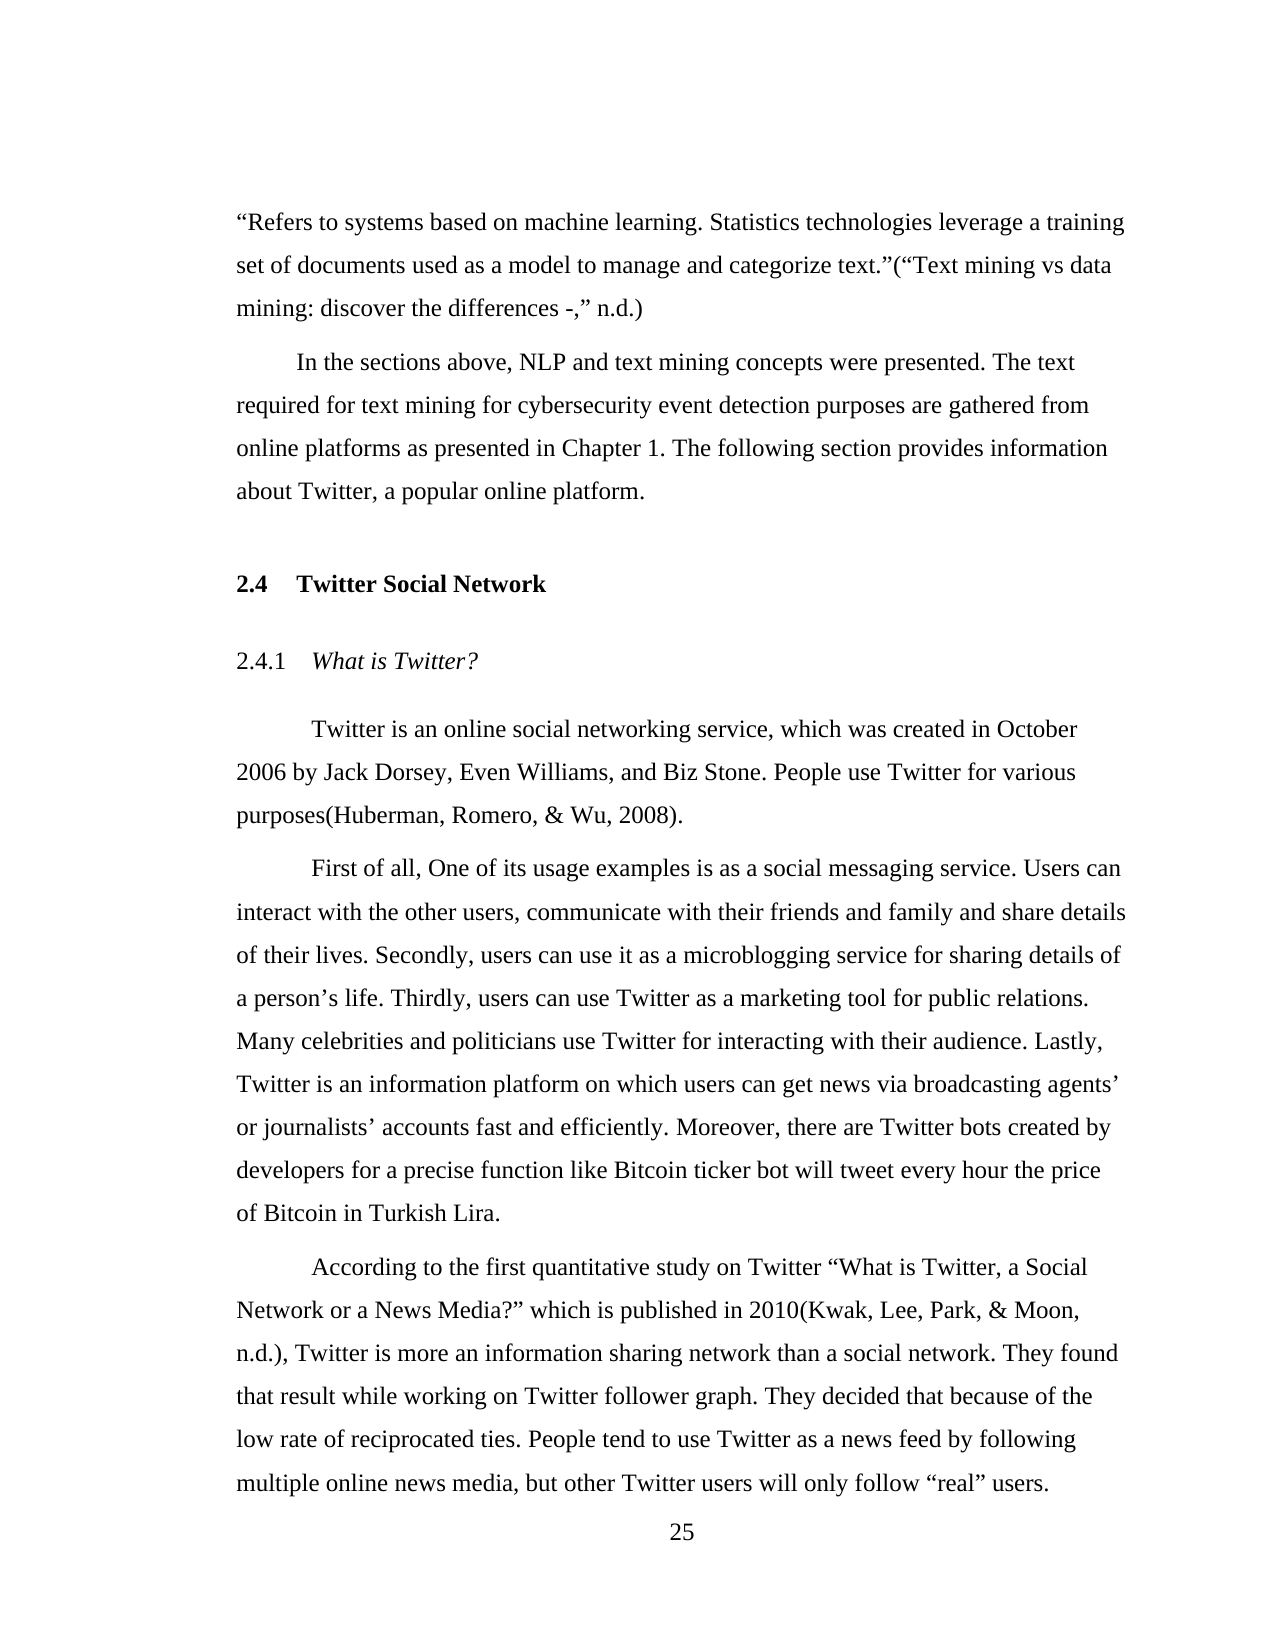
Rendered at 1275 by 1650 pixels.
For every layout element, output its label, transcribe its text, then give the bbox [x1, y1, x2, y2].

text First of all, One of its usage examples is as a social messaging service. Users can interact with the other users, communicate with their friends and family and share details of their lives. Secondly, users can use it as a microblogging service for sharing details of a person’s life. Thirdly, users can use Twitter as a marketing tool for public relations. Many celebrities and politicians use Twitter for interacting with their audience. Lastly, Twitter is an information platform on which users can get news via broadcasting agents’ or journalists’ accounts fast and efficiently. Moreover, there are Twitter bots created by developers for a precise function like Bitcoin ticker bot will tweet every hour the price of Bitcoin in Turkish Lira. [236, 853, 1127, 1227]
text According to the first quantitative study on Twitter “What is Twitter, a Social Network or a News Media?” which is published in 2010(Kwak, Lee, Park, & Moon, n.d.), Twitter is more an information sharing network than a social network. They found that result while working on Twitter follower graph. They decided that because of the low rate of reciprocated ties. People tend to use Twitter as a news feed by following multiple online news media, but other Twitter users will only follow “real” users. [236, 1252, 1127, 1496]
text Twitter is an online social networking service, which was created in October 2006 by Jack Dorsey, Even Williams, and Biz Stone. People use Twitter for various purposes(Huberman, Romero, & Wu, 2008). [236, 714, 1127, 829]
subtitle What is Twitter? [236, 649, 1127, 674]
subtitle Twitter Social Network [236, 569, 1127, 598]
text In the sections above, NLP and text mining concepts were presented. The text required for text mining for cybersecurity event detection purposes are gathered from online platforms as presented in Chapter 1. The following section provides information about Twitter, a popular online platform. [236, 347, 1127, 505]
